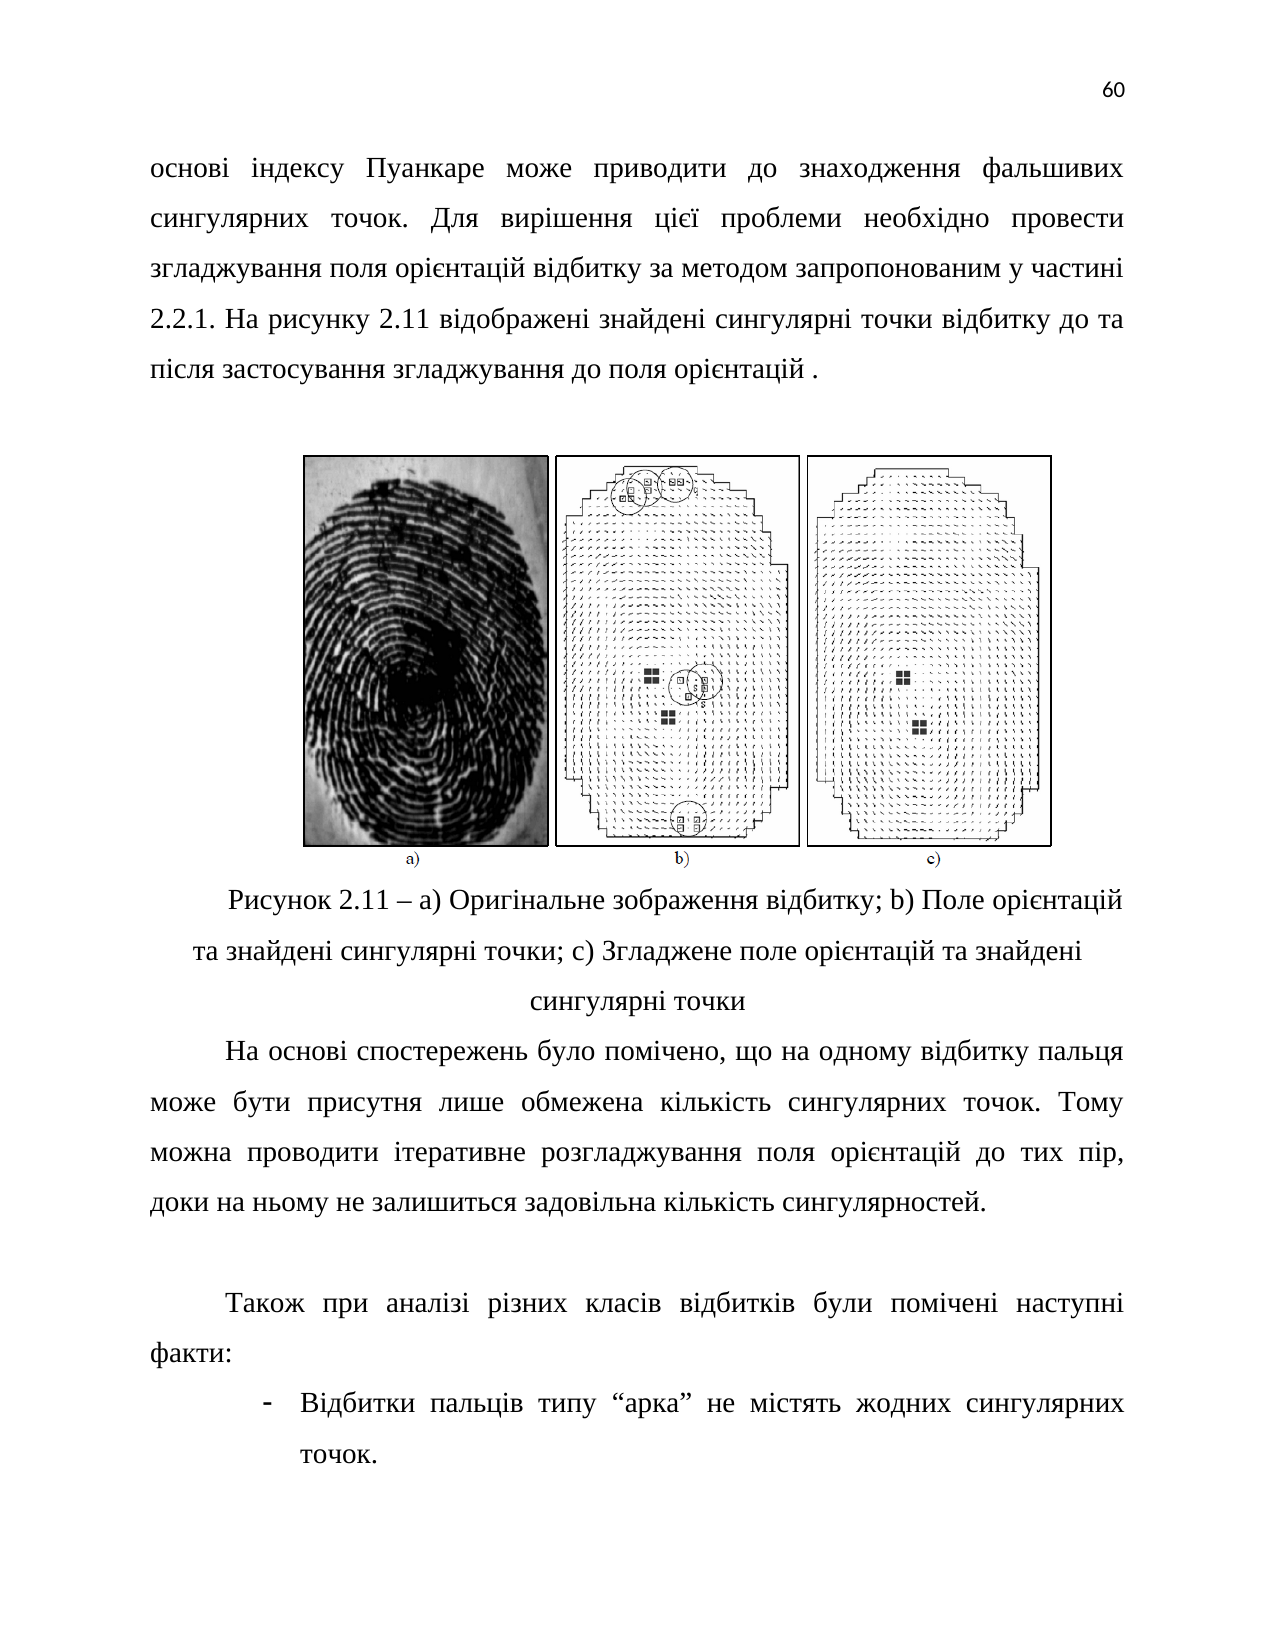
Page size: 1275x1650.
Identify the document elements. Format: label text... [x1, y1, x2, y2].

list Рисунок 2.11 – а) Оригінальне зображення відбитку; b) Поле орієнтацій та знайдені сингулярні точки; c) Згладжене поле орієнтацій та знайдені сингулярні точки [150, 882, 1125, 1017]
list Відбитки пальців типу “арка” не містять жодних сингулярних точок. [262, 1386, 1125, 1469]
list На основі спостережень було помічено, що на одному відбитку пальця може бути присутня лише обмежена кількість сингулярних точок. Тому можна проводити ітеративне розгладжування поля орієнтацій до тих пір, доки на ньому не залишиться задовільна кількість сингулярностей. [150, 1033, 1125, 1218]
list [150, 150, 1125, 385]
picture [296, 451, 1054, 869]
list Також при аналізі різних класів відбитків були помічені наступні факти: [150, 1285, 1125, 1369]
